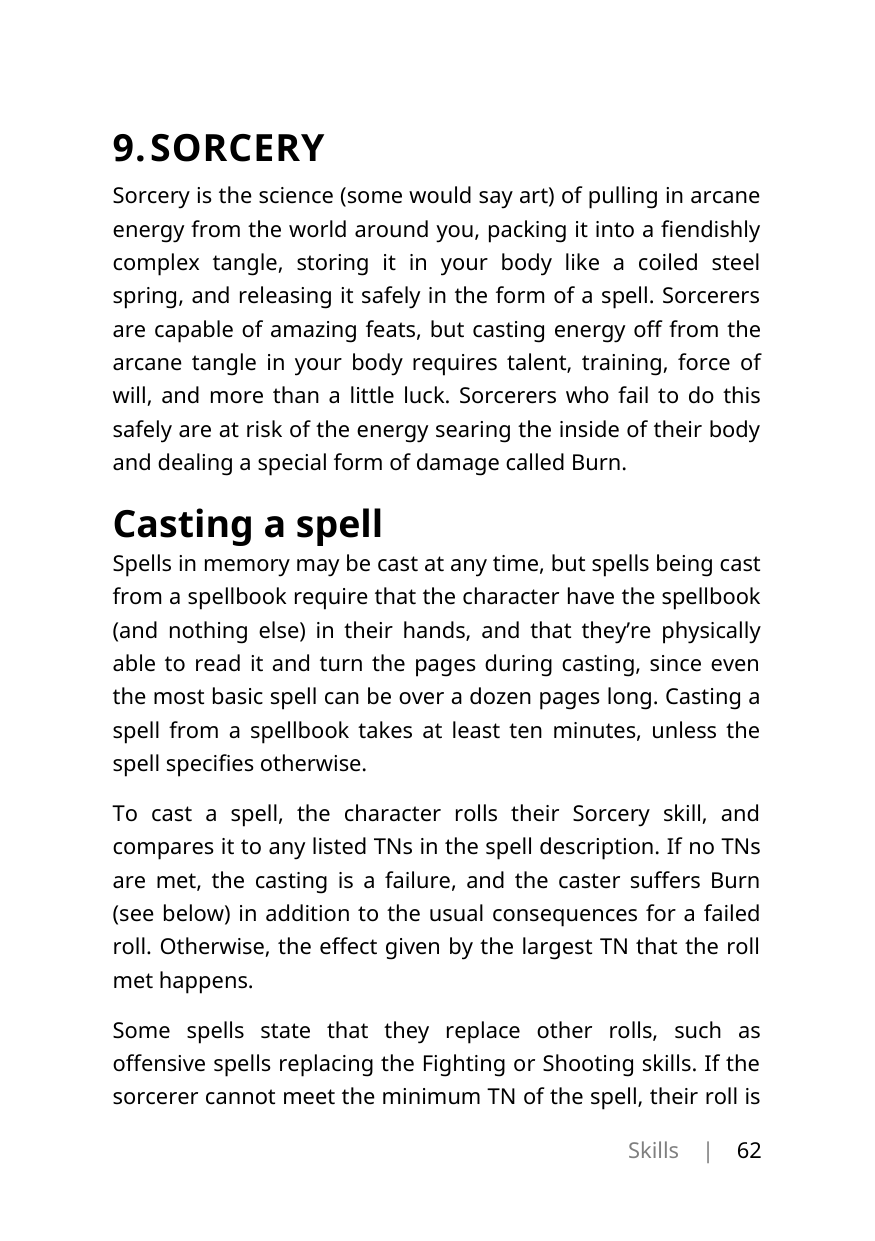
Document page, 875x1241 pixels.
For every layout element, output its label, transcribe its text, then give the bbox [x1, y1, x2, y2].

text Sorcery is the science (some would say art) of pulling in arcane energy from the world around you, packing it into a fiendishly complex tangle, storing it in your body like a coiled steel spring, and releasing it safely in the form of a spell. Sorcerers are capable of amazing feats, but casting energy off from the arcane tangle in your body requires talent, training, force of will, and more than a little luck. Sorcerers who fail to do this safely are at risk of the energy searing the inside of their body and dealing a special form of damage called Burn. [112, 180, 762, 477]
subtitle Sorcery [112, 121, 762, 172]
text To cast a spell, the character rolls their Sorcery skill, and compares it to any listed TNs in the spell description. If no TNs are met, the casting is a failure, and the caster suffers Burn (see below) in addition to the usual consequences for a failed roll. Otherwise, the effect given by the largest TN that the roll met happens. [112, 798, 762, 994]
text Spells in memory may be cast at any time, but spells being cast from a spellbook require that the character have the spellbook (and nothing else) in their hands, and that they’re physically able to read it and turn the pages during casting, since even the most basic spell can be over a dozen pages long. Casting a spell from a spellbook takes at least ten minutes, unless the spell specifies otherwise. [112, 548, 762, 778]
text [112, 1014, 762, 1111]
subtitle Casting a spell [112, 497, 762, 548]
